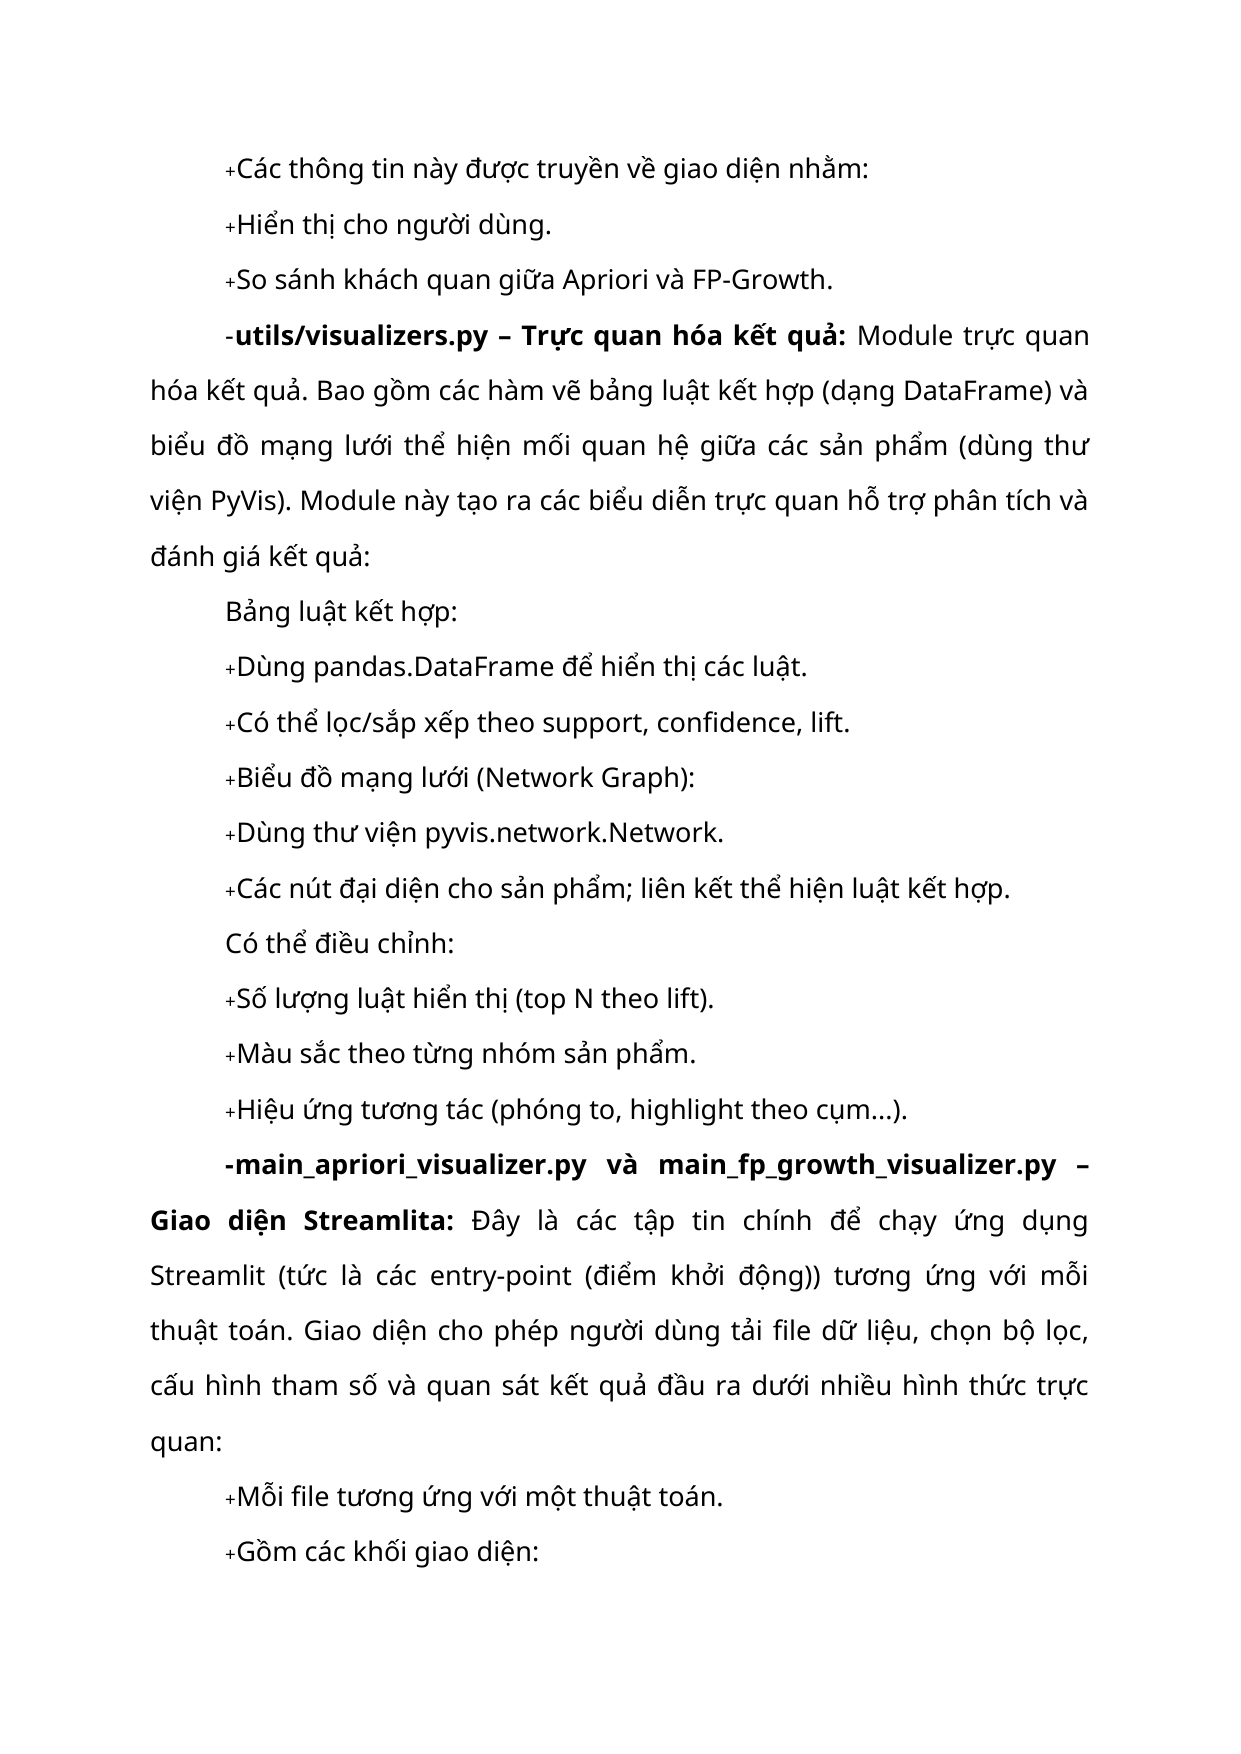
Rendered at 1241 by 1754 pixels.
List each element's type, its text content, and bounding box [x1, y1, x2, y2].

list Các nút đại diện cho sản phẩm; liên kết thể hiện luật kết hợp. [150, 869, 1090, 906]
list Các thông tin này được truyền về giao diện nhằm: [150, 150, 1090, 187]
list So sánh khách quan giữa Apriori và FP-Growth. [150, 261, 1090, 297]
list Mỗi file tương ứng với một thuật toán. [150, 1477, 1090, 1514]
list Dùng thư viện pyvis.network.Network. [150, 814, 1090, 851]
list Dùng pandas.DataFrame để hiển thị các luật. [150, 648, 1090, 685]
list Màu sắc theo từng nhóm sản phẩm. [150, 1035, 1090, 1072]
list main_apriori_visualizer.py và main_fp_growth_visualizer.py – Giao diện Streamlita: Đây là các tập tin chính để chạy ứng dụng Streamlit (tức là các entry-point (điểm khởi động)) tương ứng với mỗi thuật toán. Giao diện cho phép người dùng tải file dữ liệu, chọn bộ lọc, cấu hình tham số và quan sát kết quả đầu ra dưới nhiều hình thức trực quan: [150, 1146, 1090, 1459]
list Hiển thị cho người dùng. [150, 205, 1090, 242]
list Có thể lọc/sắp xếp theo support, confidence, lift. [150, 703, 1090, 740]
list Gồm các khối giao diện: [150, 1533, 1090, 1570]
list utils/visualizers.py – Trực quan hóa kết quả: Module trực quan hóa kết quả. Bao gồm các hàm vẽ bảng luật kết hợp (dạng DataFrame) và biểu đồ mạng lưới thể hiện mối quan hệ giữa các sản phẩm (dùng thư viện PyVis). Module này tạo ra các biểu diễn trực quan hỗ trợ phân tích và đánh giá kết quả: [150, 316, 1090, 574]
list Biểu đồ mạng lưới (Network Graph): [150, 758, 1090, 795]
text Có thể điều chỉnh: [150, 924, 1090, 961]
list Số lượng luật hiển thị (top N theo lift). [150, 980, 1090, 1017]
list Hiệu ứng tương tác (phóng to, highlight theo cụm...). [150, 1090, 1090, 1127]
text Bảng luật kết hợp: [150, 592, 1090, 629]
